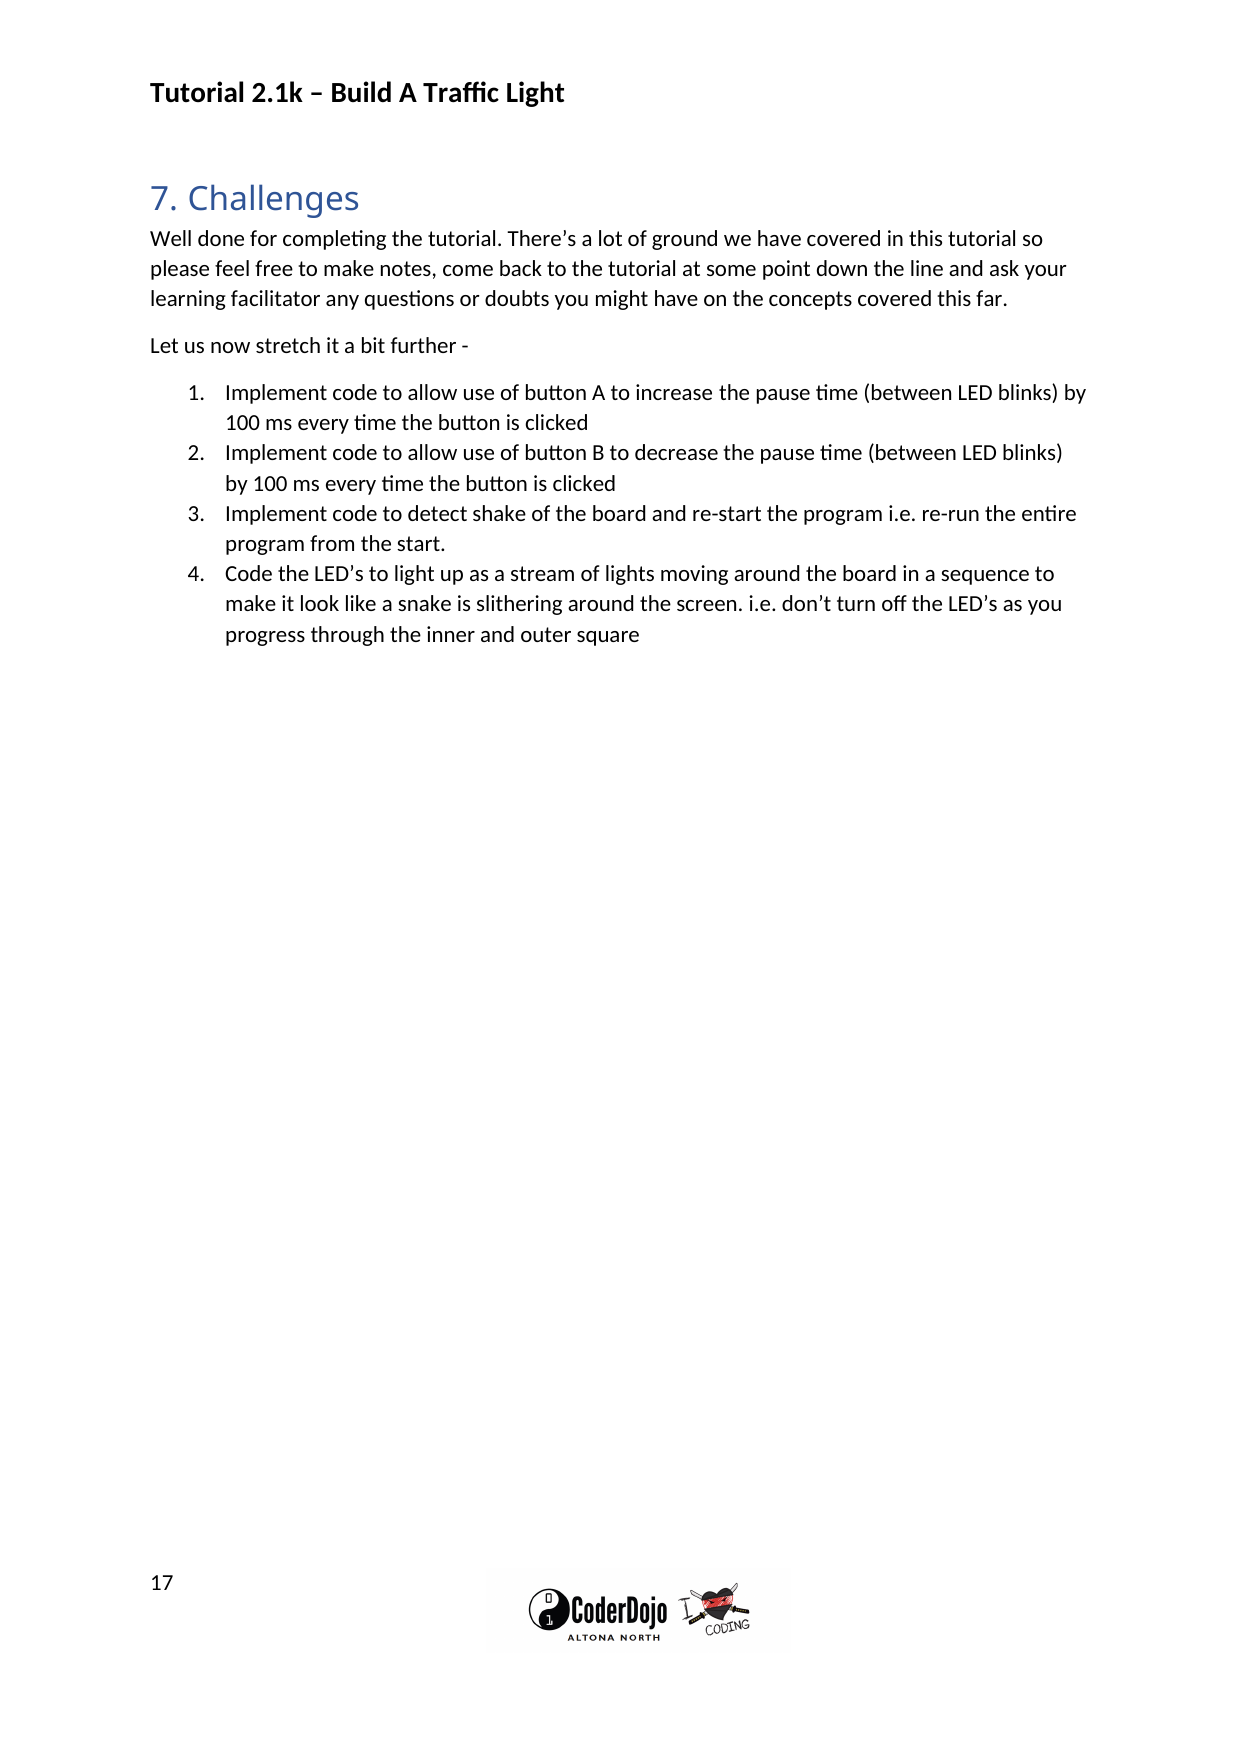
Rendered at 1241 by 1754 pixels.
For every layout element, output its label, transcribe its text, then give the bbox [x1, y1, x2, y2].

list Code the LED’s to light up as a stream of lights moving around the board in a sequence to make it look like a snake is slithering around the screen. i.e. don’t turn off the LED’s as you progress through the inner and outer square [187, 559, 1090, 648]
text Let us now stretch it a bit further - [150, 331, 1090, 359]
picture [486, 1568, 792, 1653]
list Implement code to detect shake of the board and re-start the program i.e. re-run the entire program from the start. [187, 499, 1090, 557]
list Implement code to allow use of button A to increase the pause time (between LED blinks) by 100 ms every time the button is clicked [187, 378, 1090, 436]
list Implement code to allow use of button B to decrease the pause time (between LED blinks) by 100 ms every time the button is clicked [187, 438, 1090, 497]
text Well done for completing the tutorial. There’s a lot of ground we have covered in this tutorial so please feel free to make notes, come back to the tutorial at some point down the line and ask your learning facilitator any questions or doubts you might have on the concepts covered this far. [150, 224, 1090, 312]
subtitle Challenges [150, 175, 1090, 220]
